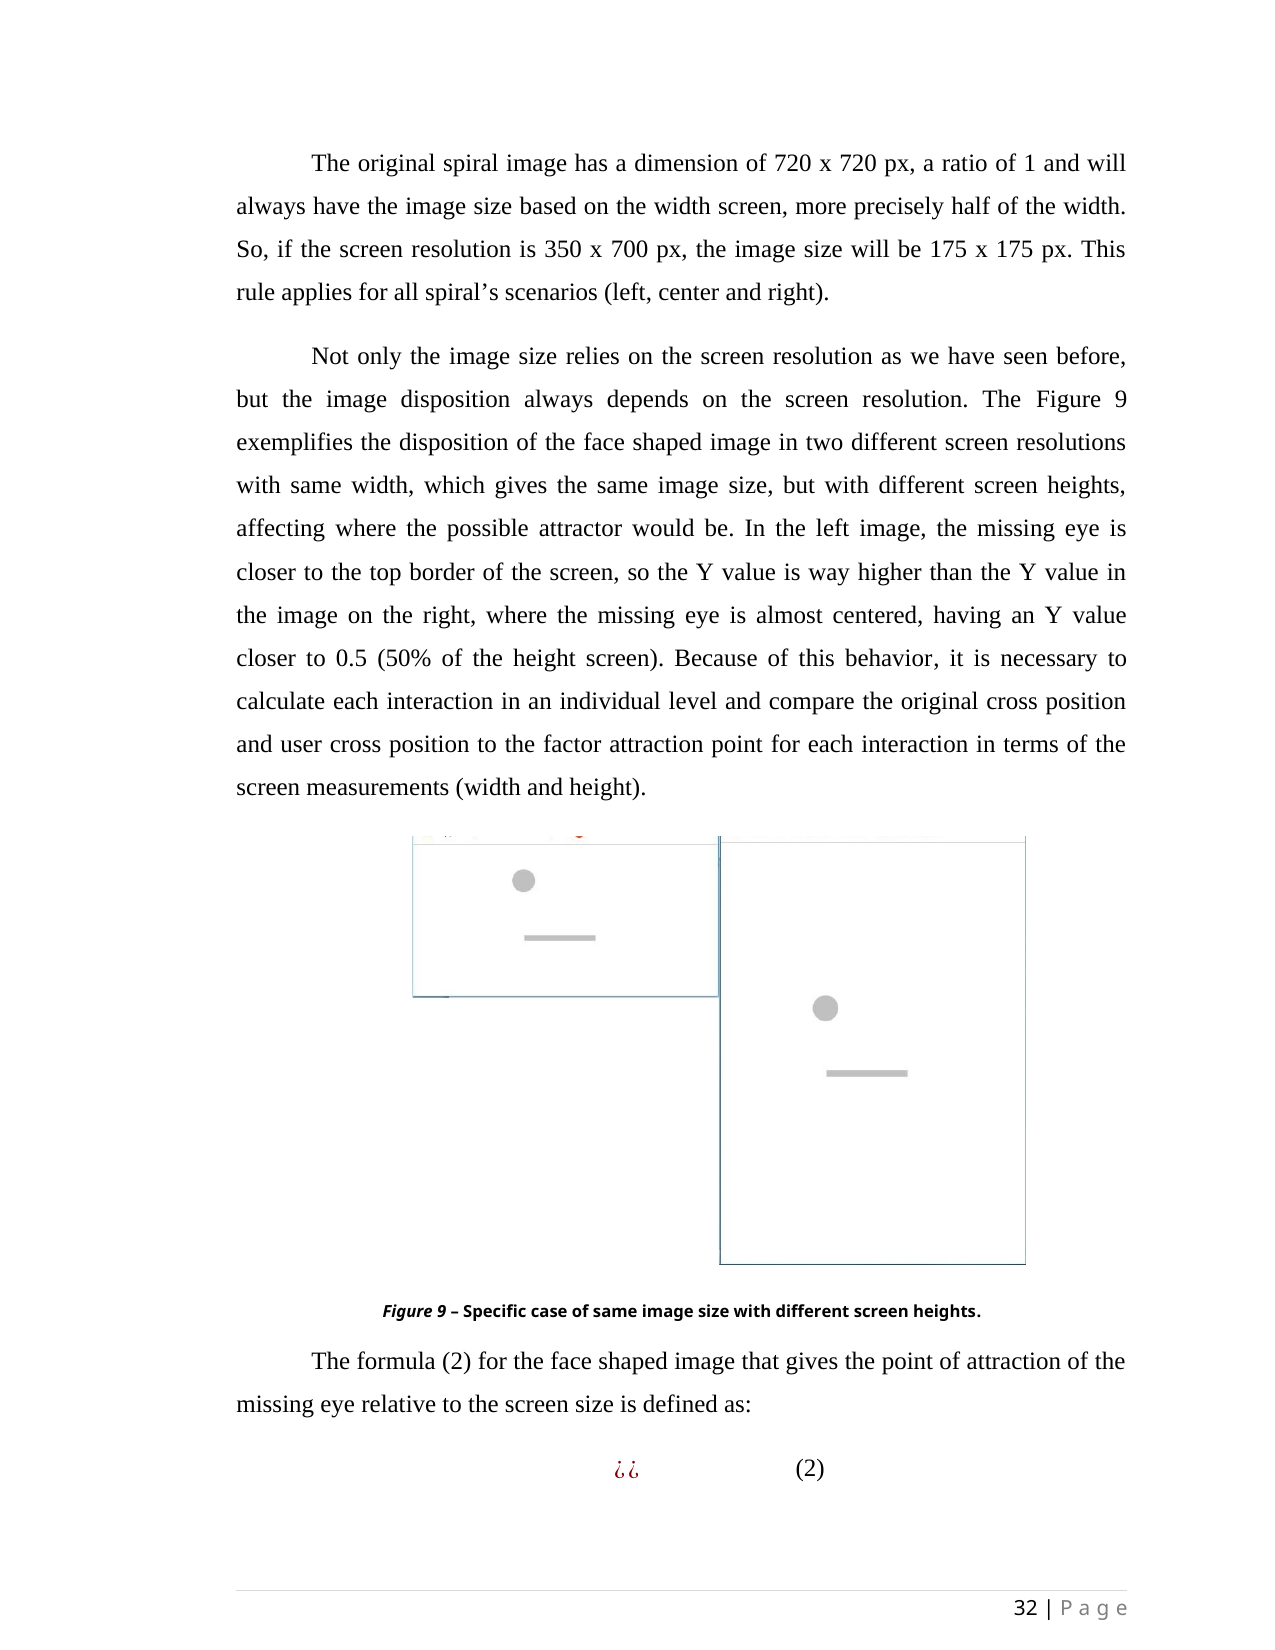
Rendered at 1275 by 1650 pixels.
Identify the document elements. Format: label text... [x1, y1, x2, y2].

text Not only the image size relies on the screen resolution as we have seen before, but the image disposition always depends on the screen resolution. The Figure 9 exemplifies the disposition of the face shaped image in two different screen resolutions with same width, which gives the same image size, but with different screen heights, affecting where the possible attractor would be. In the left image, the missing eye is closer to the top border of the screen, so the Y value is way higher than the Y value in the image on the right, where the missing eye is almost centered, having an Y value closer to 0.5 (50% of the height screen). Because of this behavior, it is necessary to calculate each interaction in an individual level and compare the original cross position and user cross position to the factor attraction point for each interaction in terms of the screen measurements (width and height). [236, 341, 1127, 801]
text The formula (2) for the face shaped image that gives the point of attraction of the missing eye relative to the screen size is defined as: [236, 1346, 1127, 1418]
text Figure 9 – Specific case of same image size with different screen heights. [236, 1299, 1127, 1322]
text The original spiral image has a dimension of 720 x 720 px, a ratio of 1 and will always have the image size based on the width screen, more precisely half of the width. So, if the screen resolution is 350 x 700 px, the image size will be 175 x 175 px. This rule applies for all spiral’s scenarios (left, center and right). [236, 148, 1127, 306]
picture [412, 836, 1026, 1265]
text (2) [236, 1453, 1127, 1487]
